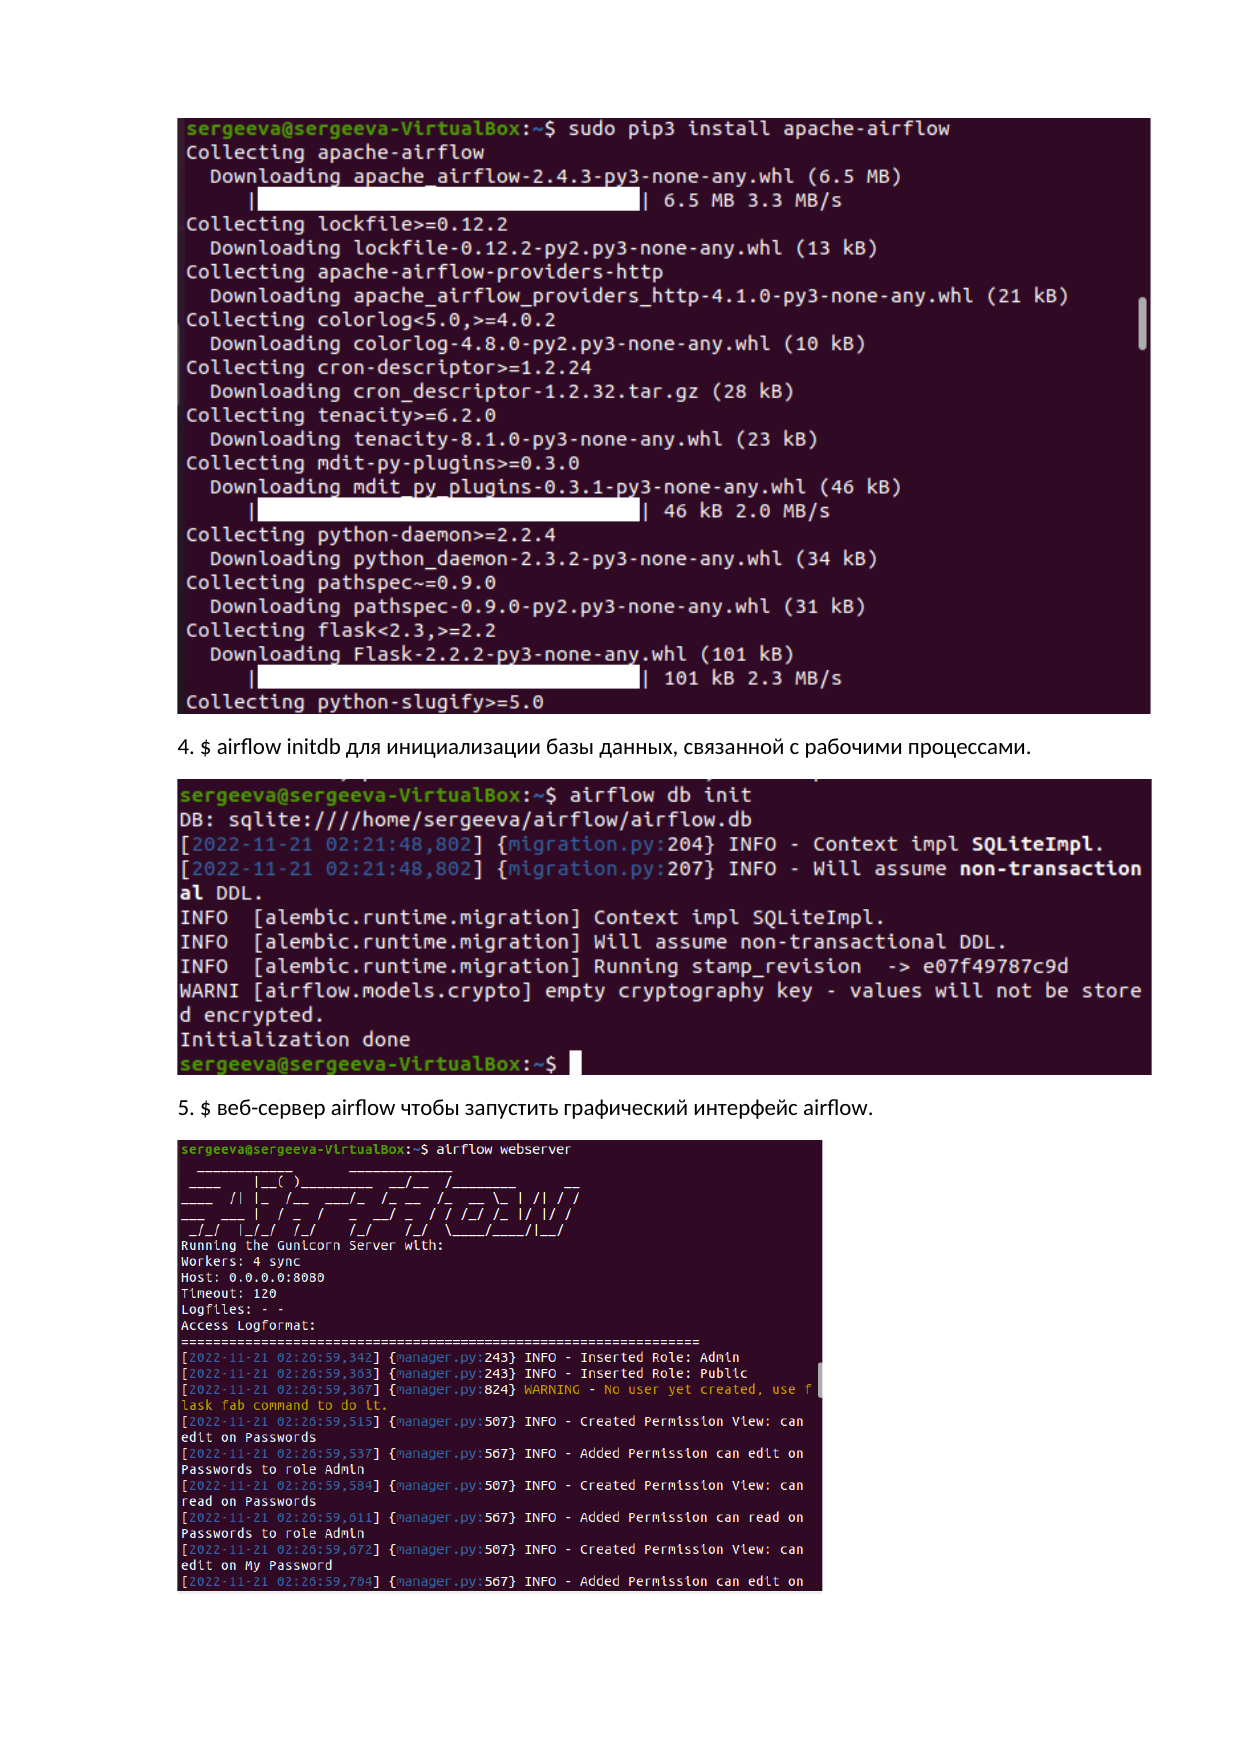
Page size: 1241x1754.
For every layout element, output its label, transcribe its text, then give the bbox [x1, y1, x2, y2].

text 4. $ airflow initdb для инициализации базы данных, связанной с рабочими процессами. [177, 732, 1152, 760]
picture [177, 1140, 823, 1594]
picture [177, 118, 1152, 714]
picture [177, 779, 1152, 1075]
text 5. $ веб-сервер airflow чтобы запустить графический интерфейс airflow. [177, 1093, 1152, 1121]
